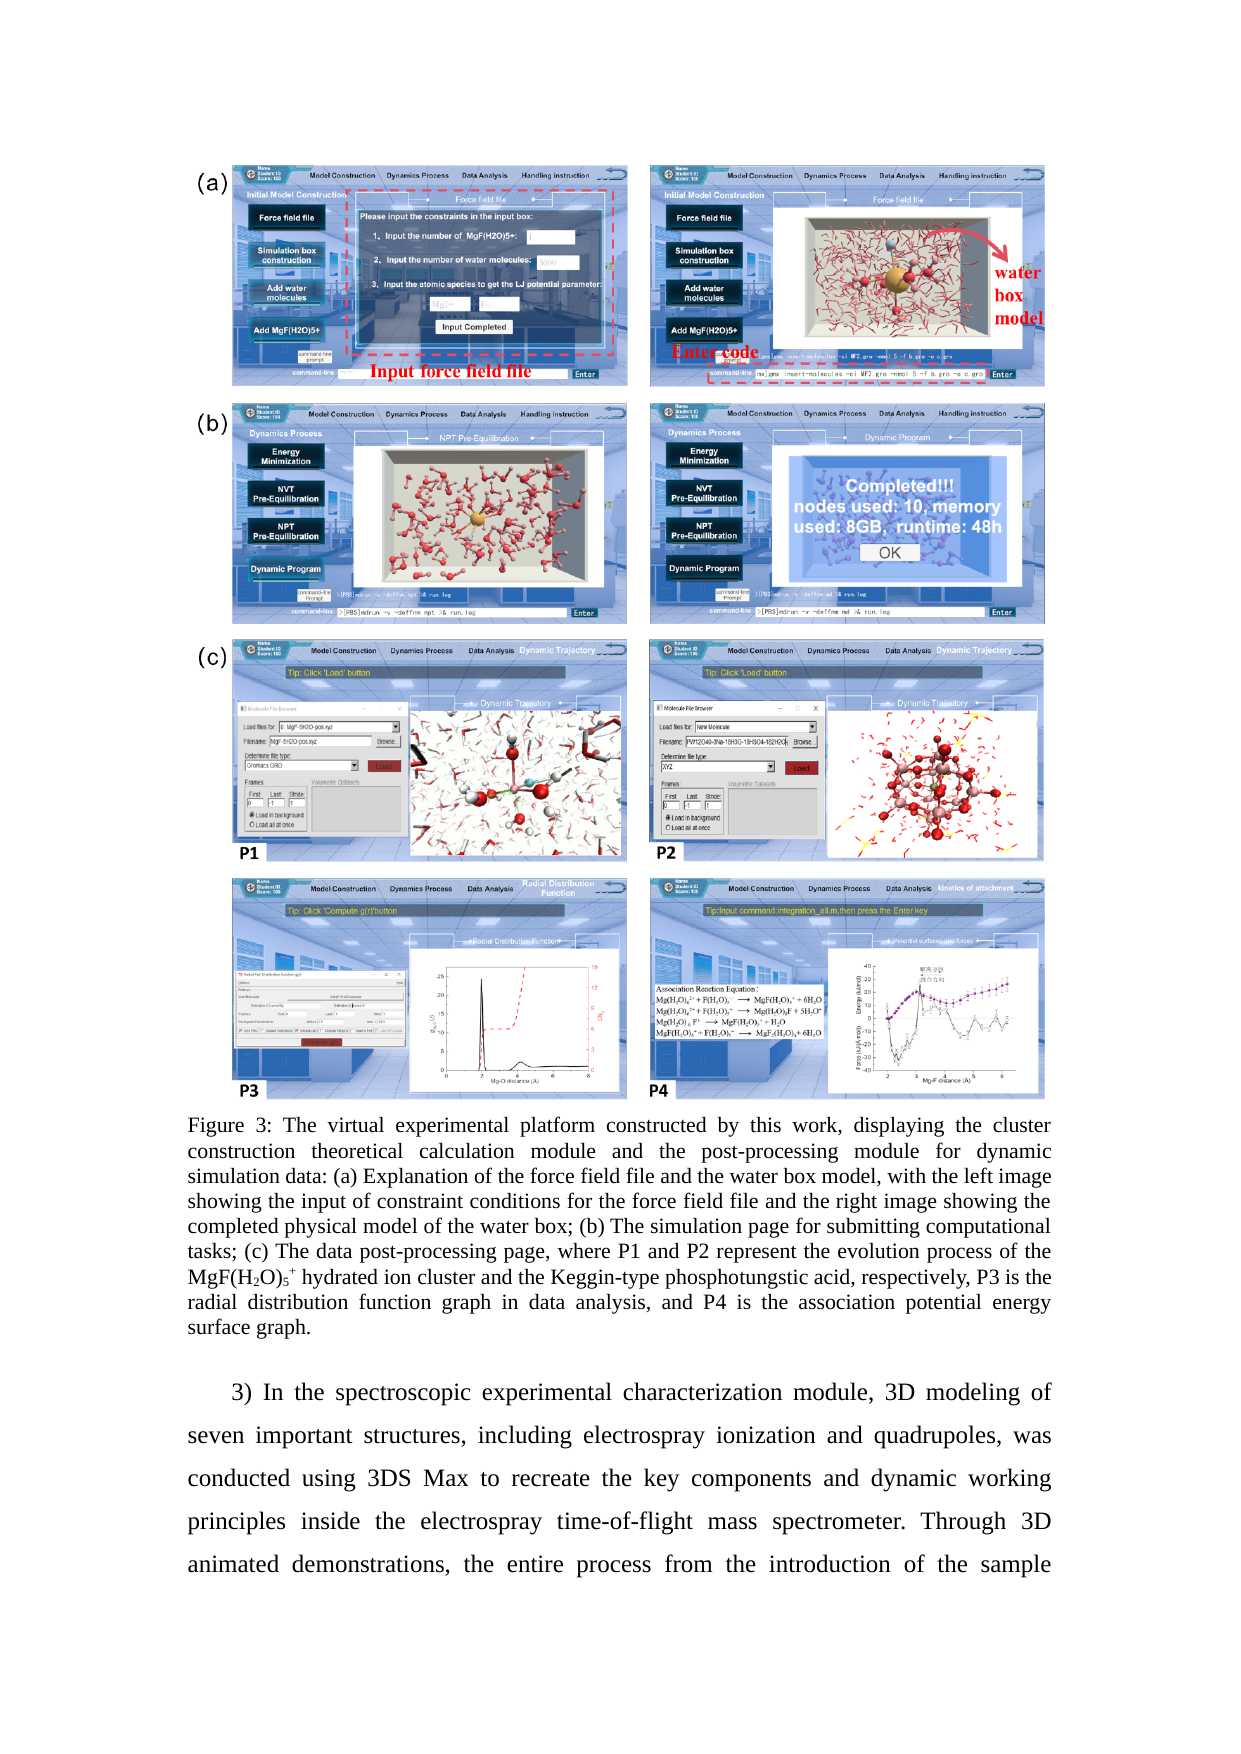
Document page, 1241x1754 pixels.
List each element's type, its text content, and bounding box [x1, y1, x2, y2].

text Figure 3: The virtual experimental platform constructed by this work, displaying the cluster construction theoretical calculation module and the post-processing module for dynamic simulation data: (a) Explanation of the force field file and the water box model, with the left image showing the input of constraint conditions for the force field file and the right image showing the completed physical model of the water box; (b) The simulation page for submitting computational tasks; (c) The data post-processing page, where P1 and P2 represent the evolution process of the MgF(H2O)5+ hydrated ion cluster and the Keggin-type phosphotungstic acid, respectively, P3 is the radial distribution function graph in data analysis, and P4 is the association potential energy surface graph. [187, 1113, 1053, 1339]
picture [187, 162, 1053, 1113]
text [187, 1377, 1053, 1578]
